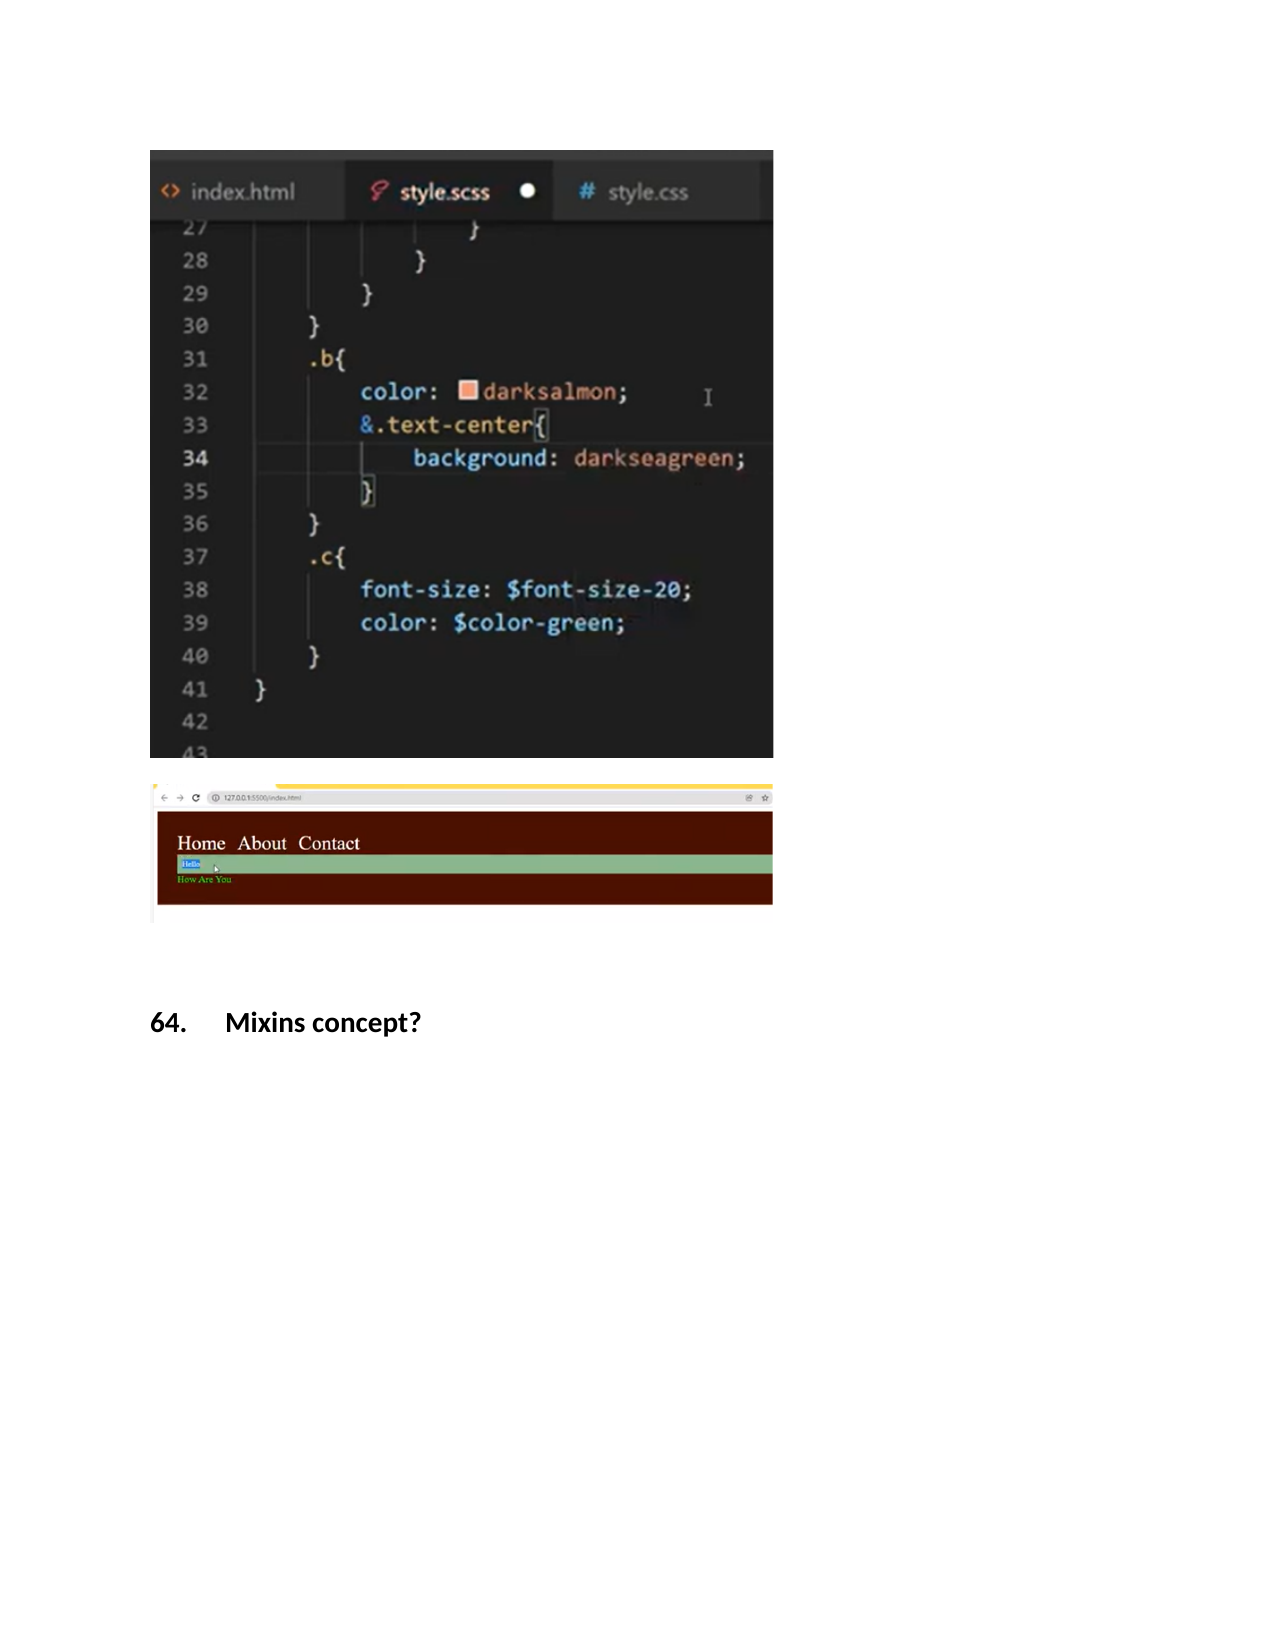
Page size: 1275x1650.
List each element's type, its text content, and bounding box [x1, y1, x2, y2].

picture [150, 784, 773, 923]
list Mixins concept? [150, 1004, 1125, 1040]
picture [150, 150, 774, 758]
